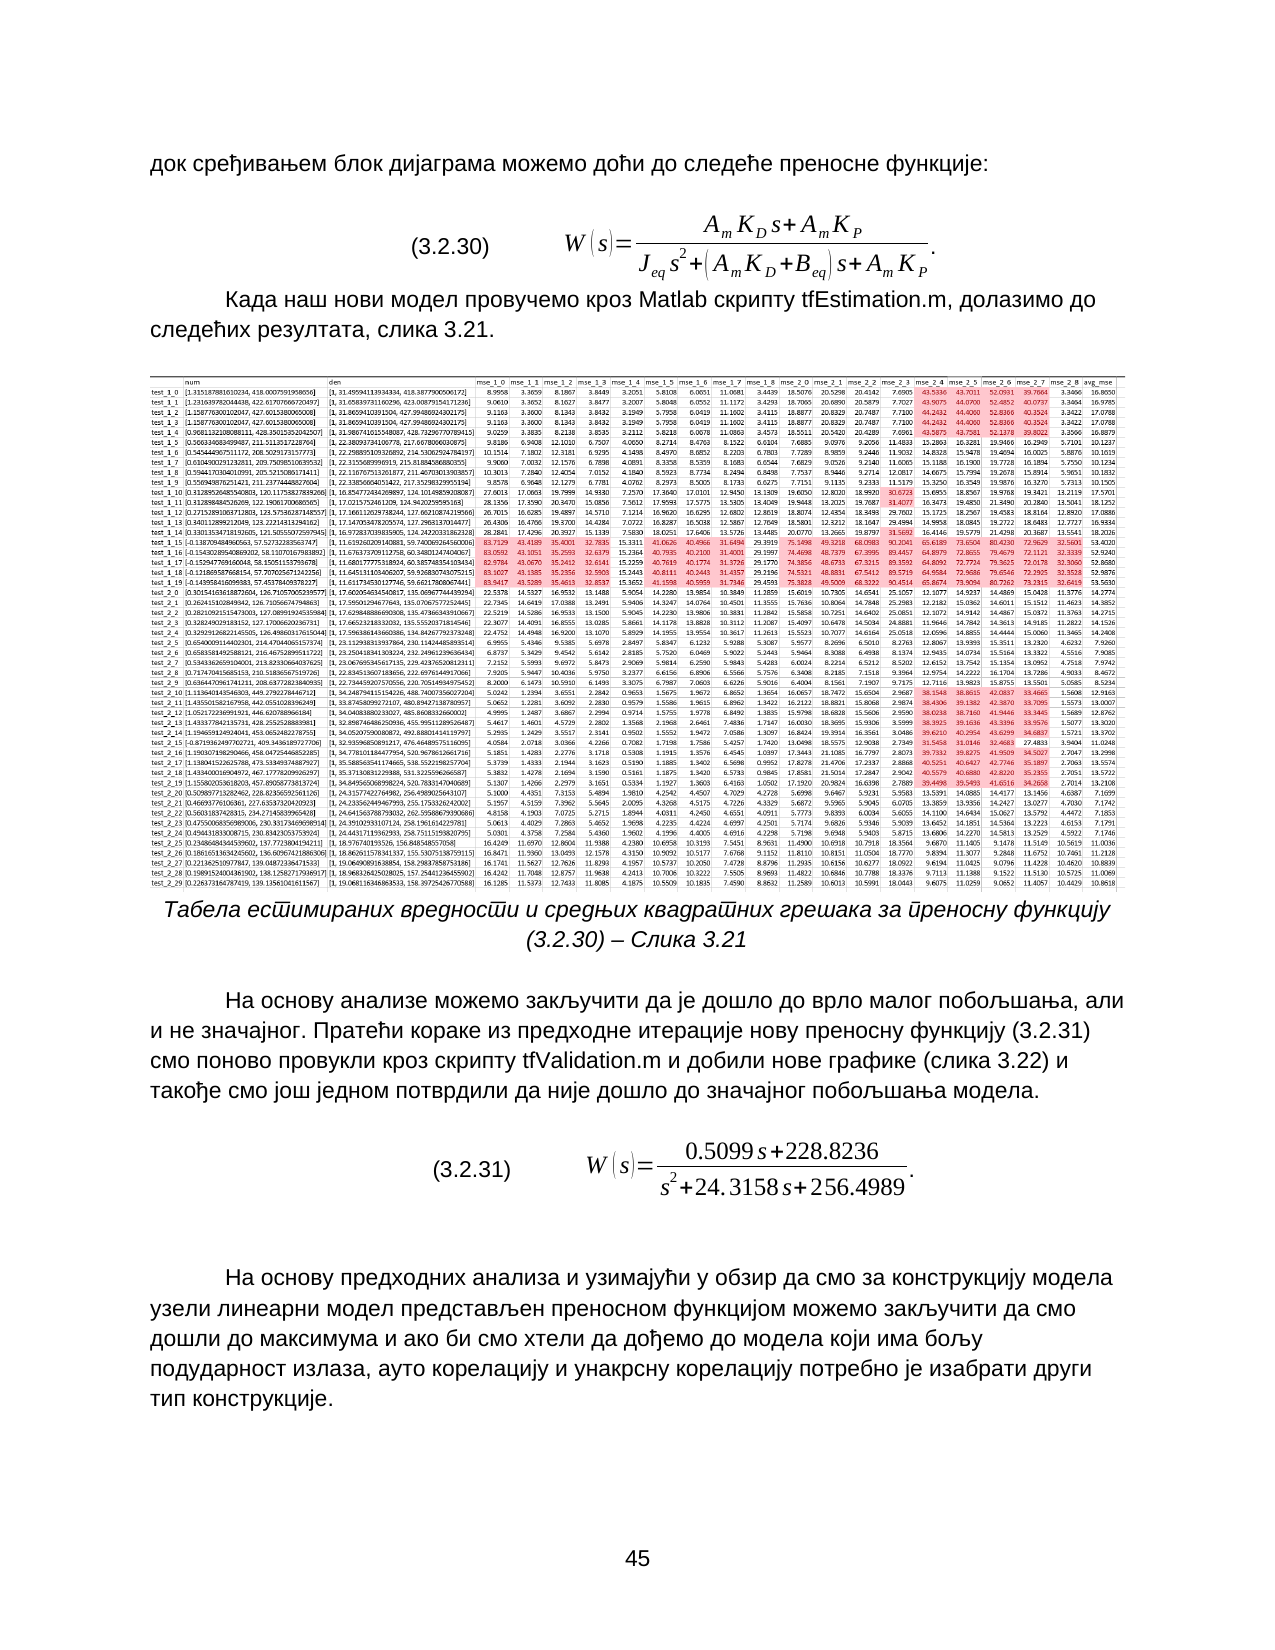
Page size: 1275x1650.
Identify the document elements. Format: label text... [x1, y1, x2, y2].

text Када наш нови модел провучемо кроз Matlab скрипту tfEstimation.m, долазимо до следећих резултата, слика 3.21. [150, 286, 1125, 342]
list . [261, 1138, 1125, 1200]
text док сређивањем блок дијаграма можемо доћи до следеће преносне функције: [150, 150, 1125, 176]
list . [261, 210, 1125, 282]
picture [150, 376, 1125, 892]
text Табела естимираних вредности и средњих квадратних грешака за преносну функцију (3.2.30) – Слика 3.21 [150, 896, 1125, 952]
text На основу анализе можемо закључити да је дошло до врло малог побољшања, али и не значајног. Пратећи кораке из предходне итерације нову преносну функцију (3.2.31) смо поново провукли кроз скрипту tfValidation.m и добили нове графике (слика 3.22) и такође смо још једном потврдили да није дошло до значајног побољшања модела. [150, 987, 1125, 1103]
text На основу предходних анализа и узимајући у обзир да смо за конструкцију модела узели линеарни модел представљен преносном функцијом можемо закључити да смо дошли до максимума и ако би смо хтели да дођемо до модела који има бољу подударност излаза, ауто корелацију и унакрсну корелацију потребно је изабрати други тип конструкције. [150, 1264, 1125, 1412]
